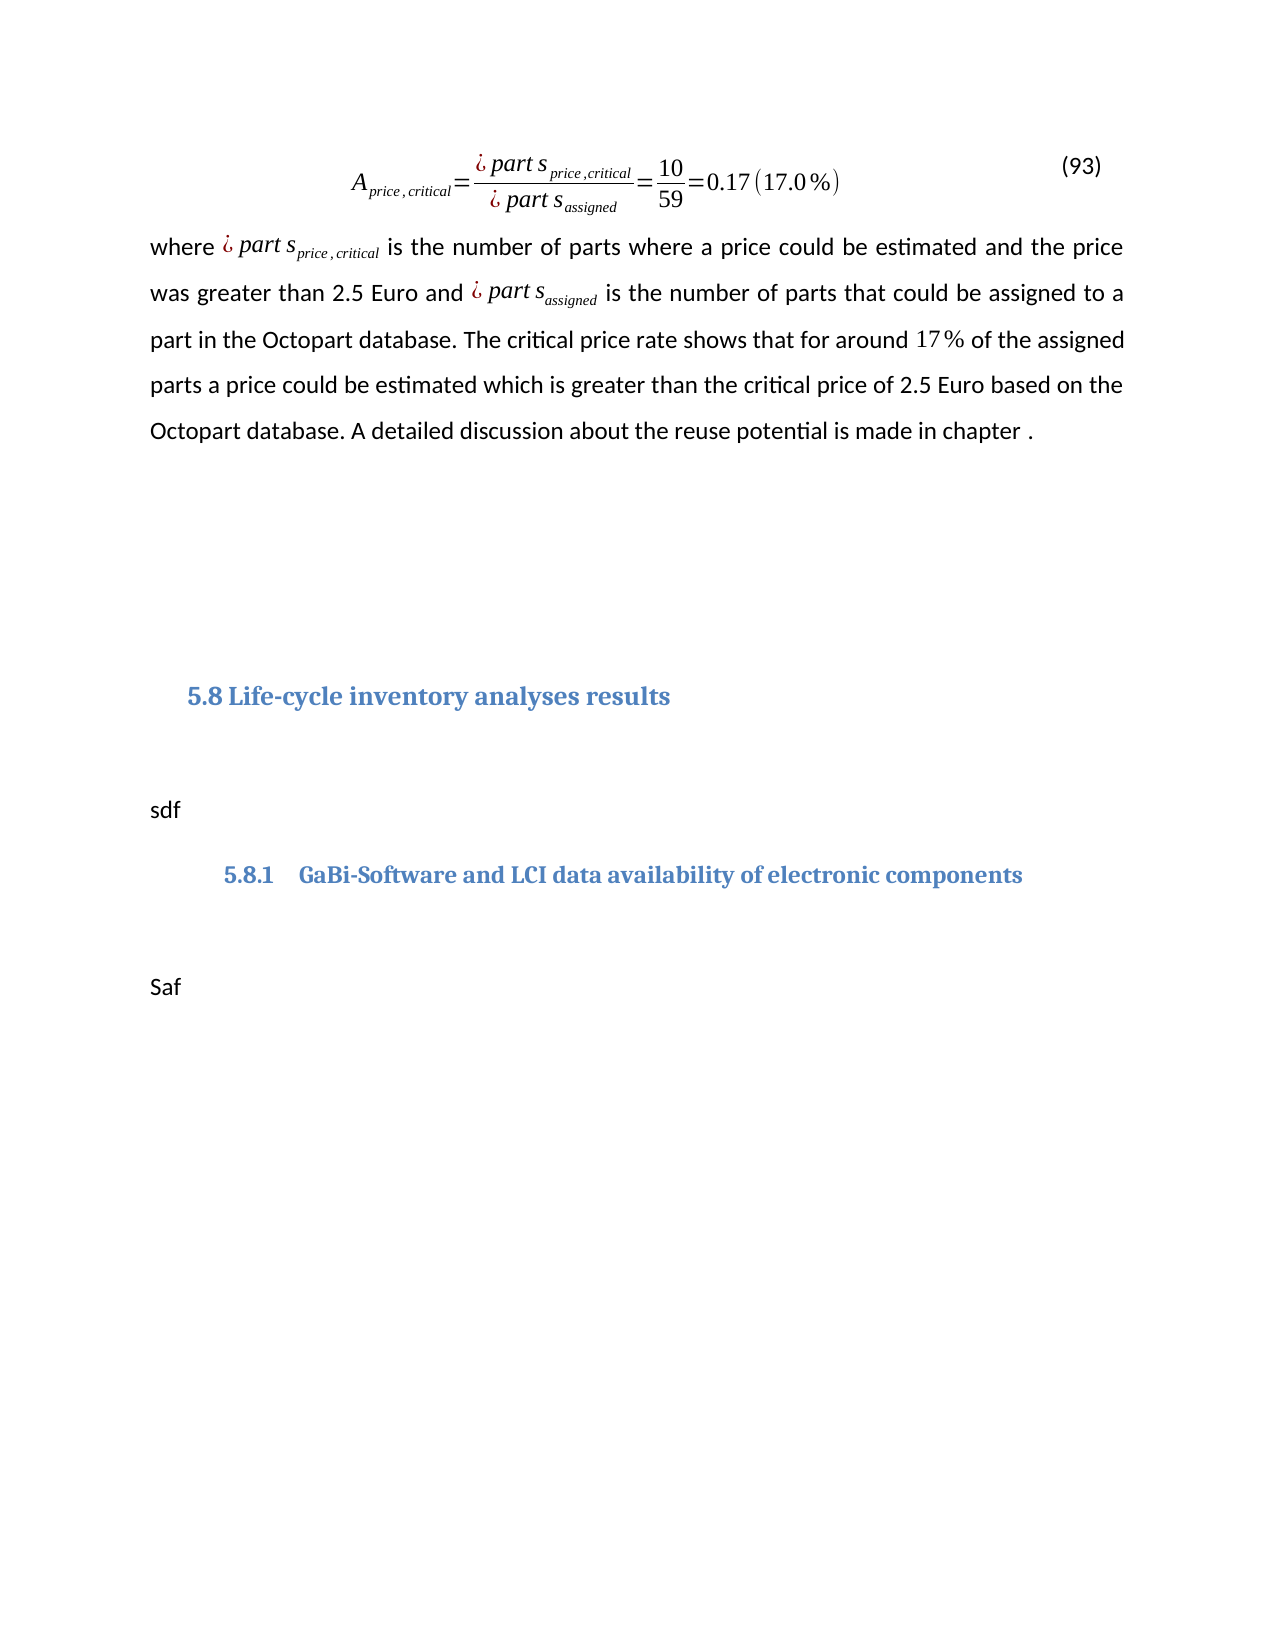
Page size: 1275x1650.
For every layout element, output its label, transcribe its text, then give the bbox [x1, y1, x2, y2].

subtitle GaBi-Software and LCI data availability of electronic components [224, 861, 1125, 890]
table_header [139, 150, 1050, 231]
subtitle Life-cycle inventory analyses results [187, 681, 1125, 713]
text sdf [150, 795, 1125, 825]
text where is the number of parts where a price could be estimated and the price was greater than 2.5 Euro and is the number of parts that could be assigned to a part in the Octopart database. The critical price rate shows that for around of the assigned parts a price could be estimated which is greater than the critical price of 2.5 Euro based on the Octopart database. A detailed discussion about the reuse potential is made in chapter 0. [150, 231, 1125, 446]
text Saf [150, 971, 1125, 1001]
